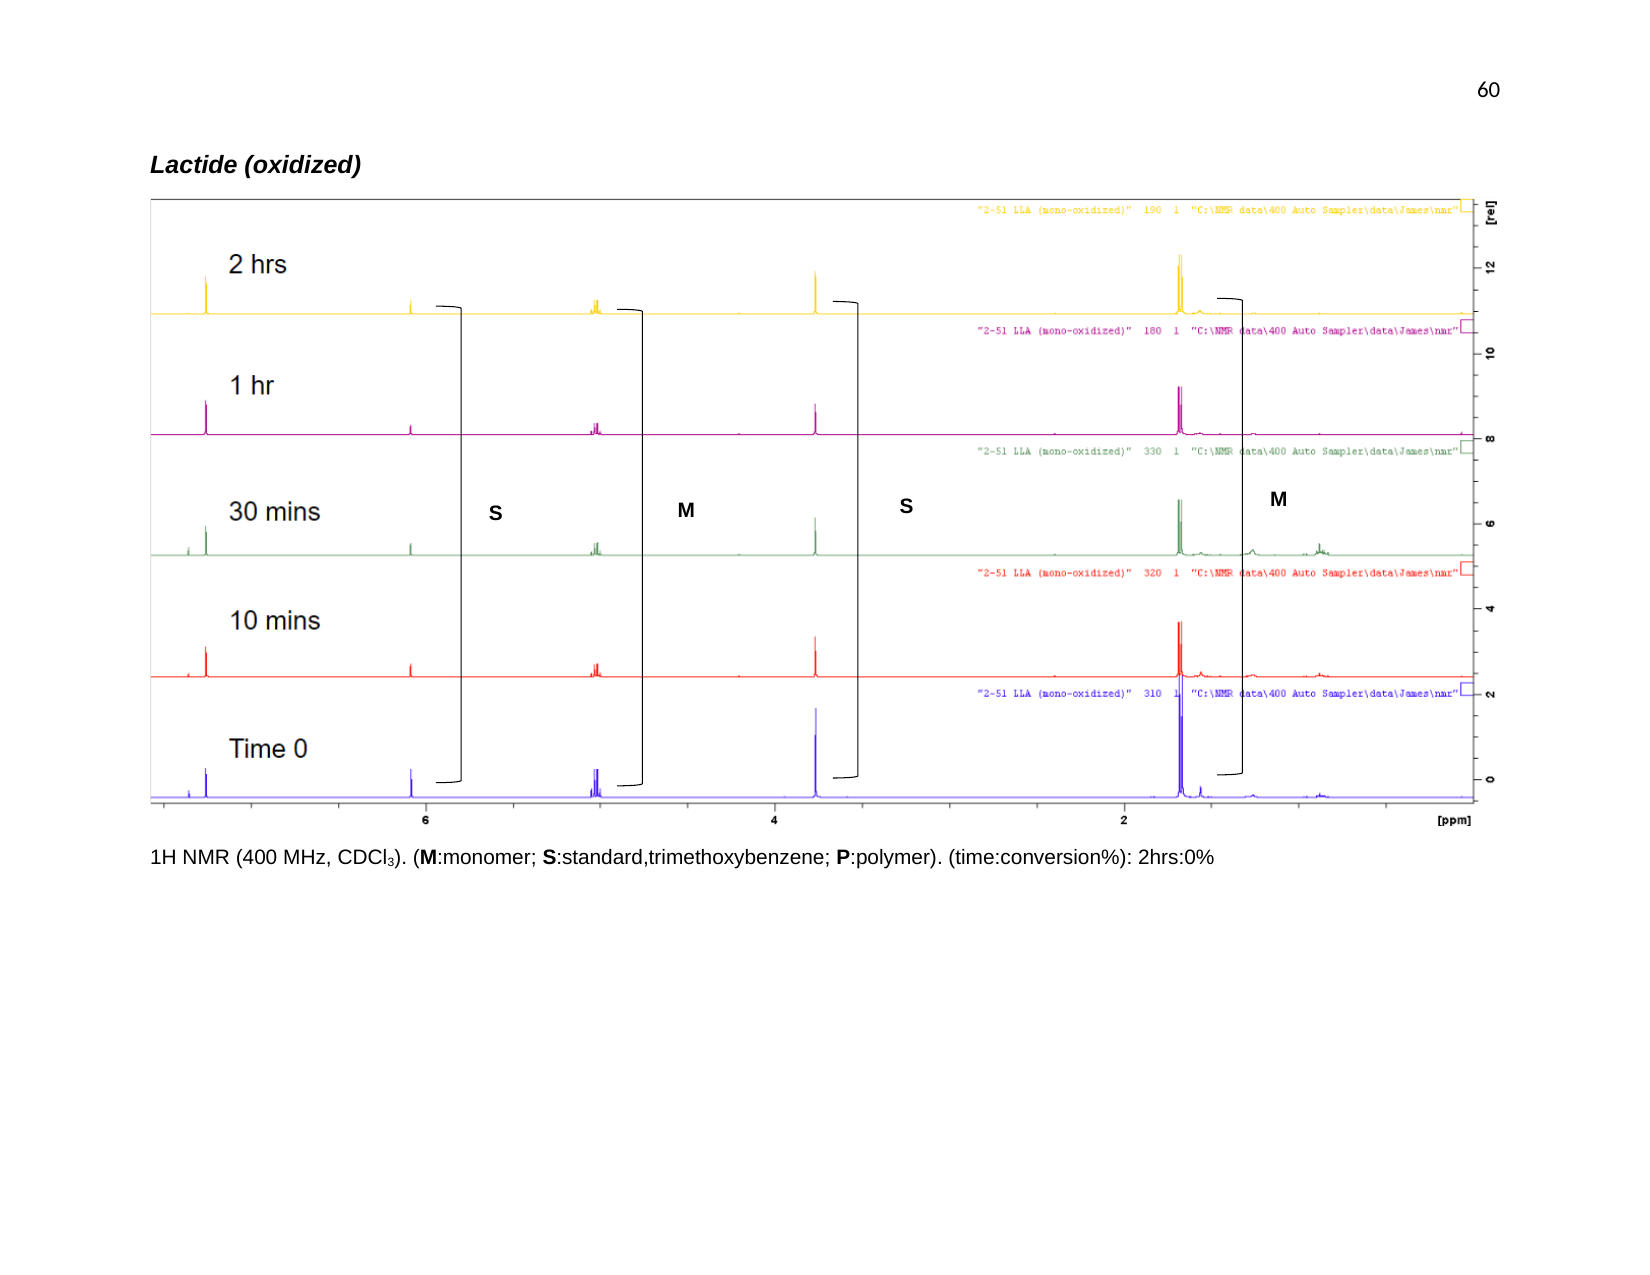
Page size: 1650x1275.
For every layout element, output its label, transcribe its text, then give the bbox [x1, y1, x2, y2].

text Lactide (oxidized) [150, 150, 1500, 179]
text 1H NMR (400 MHz, CDCl3). (M:monomer; S:standard,trimethoxybenzene; P:polymer). (time:conversion%): 2hrs:0% [150, 845, 1500, 869]
picture [150, 197, 1500, 826]
